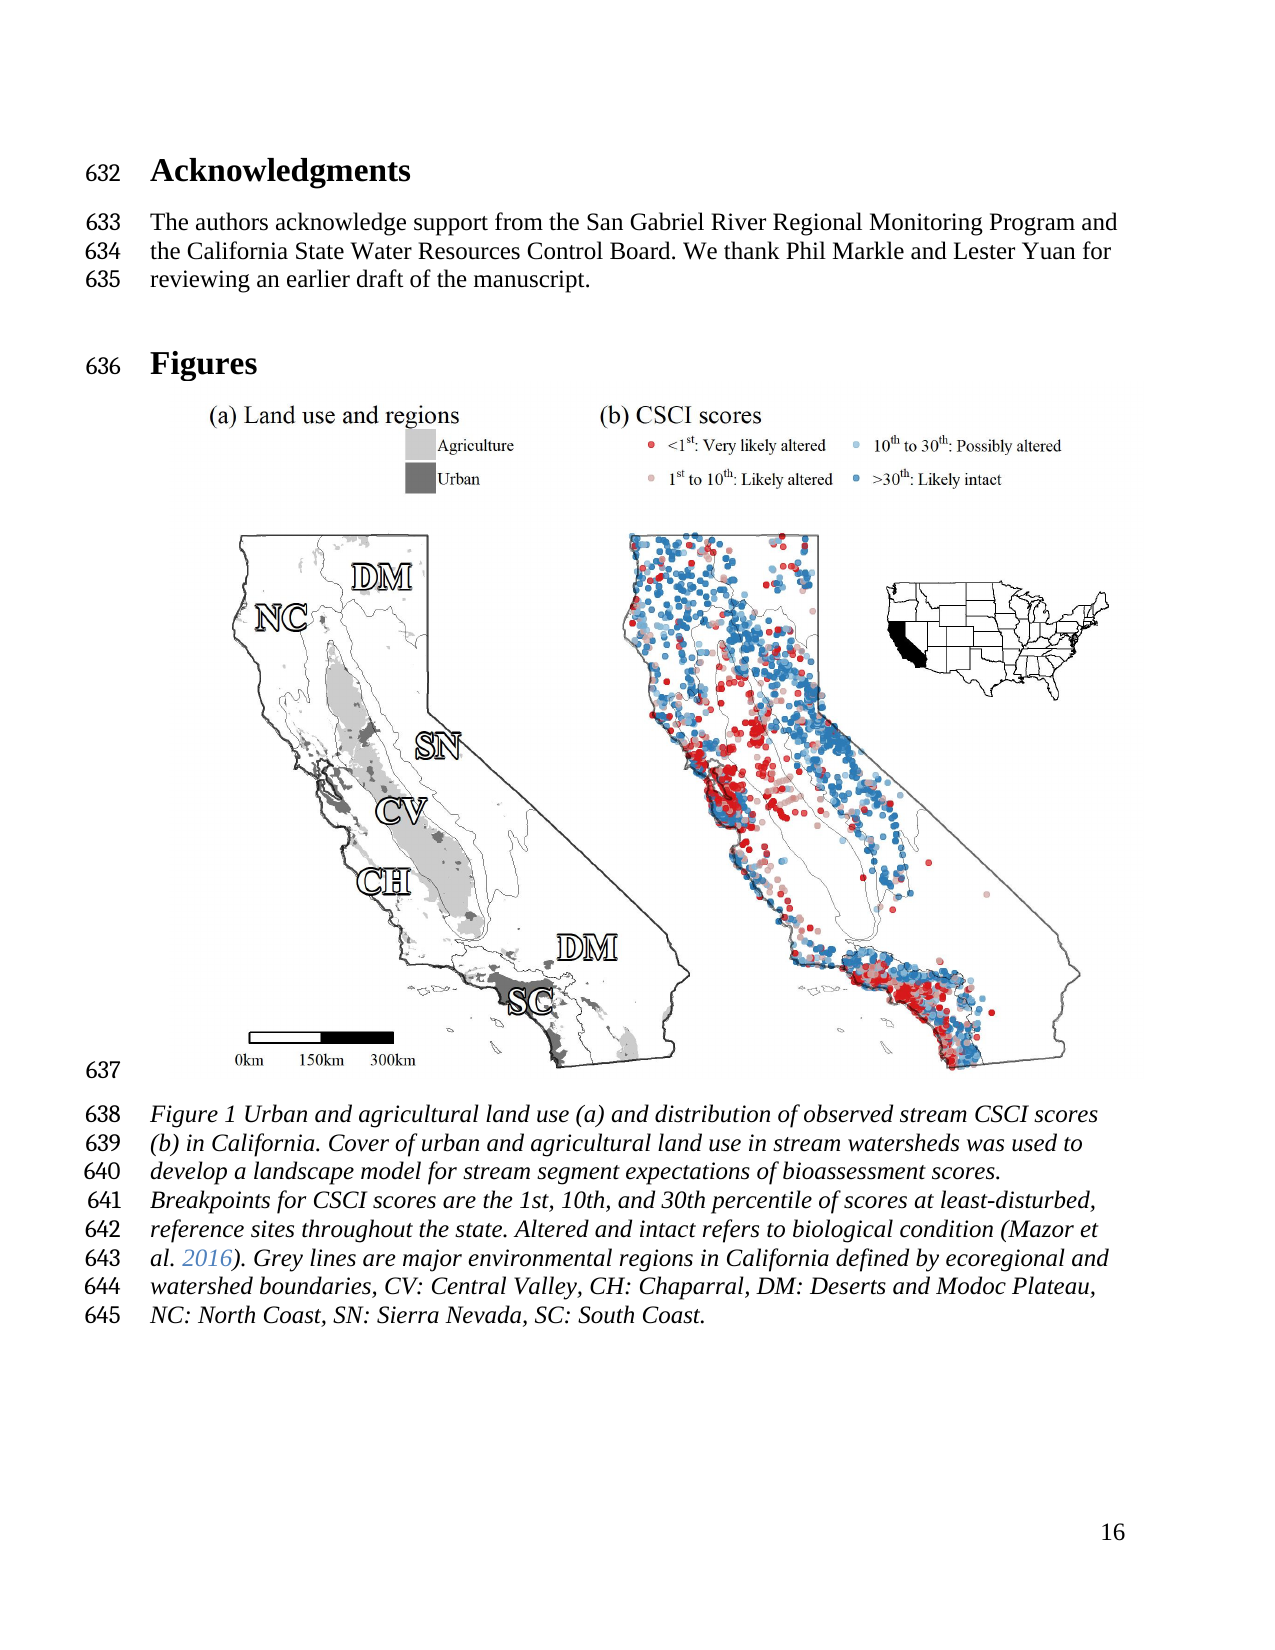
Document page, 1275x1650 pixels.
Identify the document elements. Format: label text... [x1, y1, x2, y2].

text The authors acknowledge support from the San Gabriel River Regional Monitoring Program and the California State Water Resources Control Board. We thank Phil Markle and Lester Yuan for reviewing an earlier draft of the manuscript. [150, 207, 1125, 293]
subtitle Acknowledgments [150, 150, 1125, 188]
picture [168, 381, 1144, 1079]
text Figure 1 Urban and agricultural land use (a) and distribution of observed stream CSCI scores (b) in California. Cover of urban and agricultural land use in stream watersheds was used to develop a landscape model for stream segment expectations of bioassessment scores. Breakpoints for CSCI scores are the 1st, 10th, and 30th percentile of scores at least-disturbed, reference sites throughout the state. Altered and intact refers to biological condition (Mazor et al. 2016). Grey lines are major environmental regions in California defined by ecoregional and watershed boundaries, CV: Central Valley, CH: Chaparral, DM: Deserts and Modoc Plateau, NC: North Coast, SN: Sierra Nevada, SC: South Coast. [150, 1099, 1125, 1329]
subtitle Figures [150, 343, 1125, 382]
